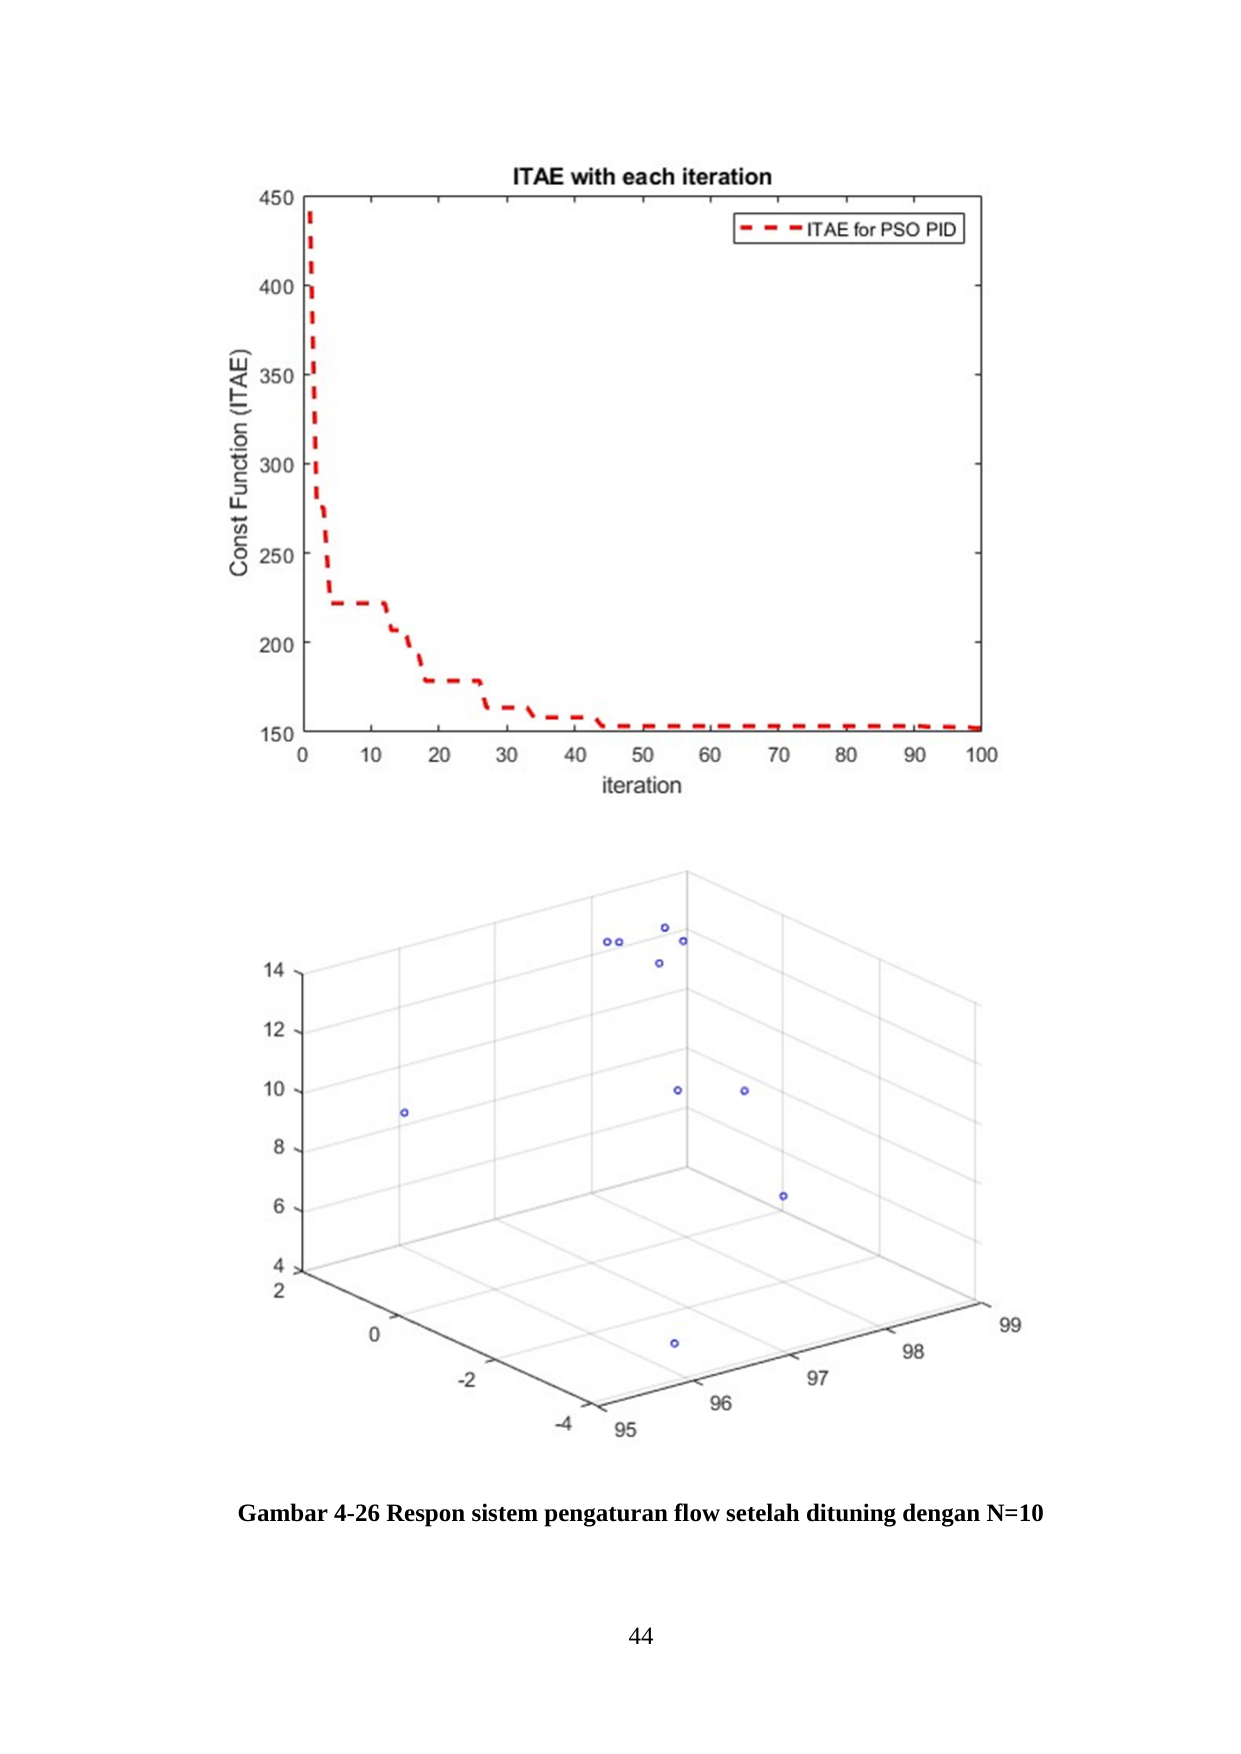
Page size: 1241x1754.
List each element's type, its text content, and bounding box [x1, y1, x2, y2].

picture [189, 147, 1065, 804]
picture [189, 822, 1065, 1479]
